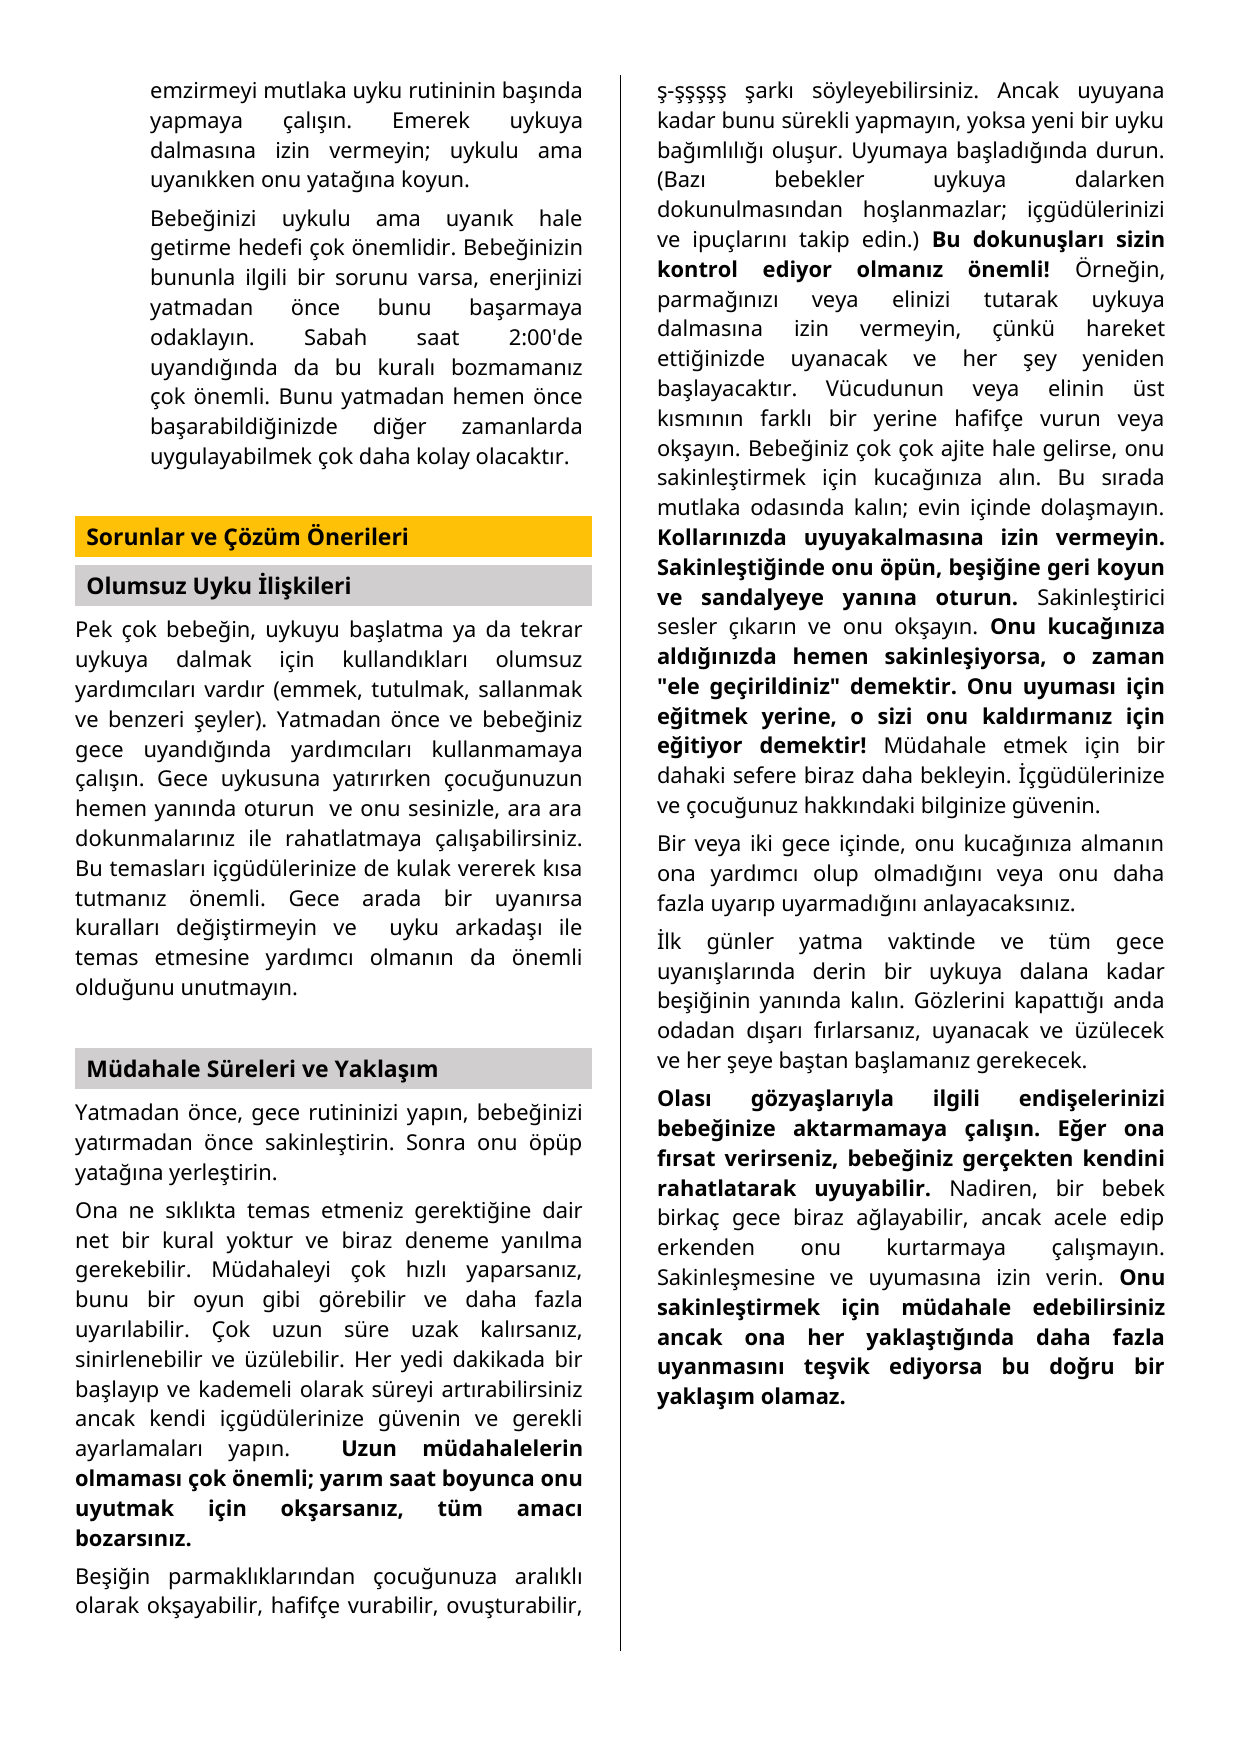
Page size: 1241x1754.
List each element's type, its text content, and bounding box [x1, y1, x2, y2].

text Beşiğin parmaklıklarından çocuğunuza aralıklı olarak okşayabilir, hafifçe vurabilir, ovuşturabilir, ş-şşşşş şarkı söyleyebilirsiniz. Ancak uyuyana kadar bunu sürekli yapmayın, yoksa yeni bir uyku bağımlılığı oluşur. Uyumaya başladığında durun. (Bazı bebekler uykuya dalarken dokunulmasından hoşlanmazlar; içgüdülerinizi ve ipuçlarını takip edin.) Bu dokunuşları sizin kontrol ediyor olmanız önemli! Örneğin, parmağınızı veya elinizi tutarak uykuya dalmasına izin vermeyin, çünkü hareket ettiğinizde uyanacak ve her şey yeniden başlayacaktır. Vücudunun veya elinin üst kısmının farklı bir yerine hafifçe vurun veya okşayın. Bebeğiniz çok çok ajite hale gelirse, onu sakinleştirmek için kucağınıza alın. Bu sırada mutlaka odasında kalın; evin içinde dolaşmayın. Kollarınızda uyuyakalmasına izin vermeyin. Sakinleştiğinde onu öpün, beşiğine geri koyun ve sandalyeye yanına oturun. Sakinleştirici sesler çıkarın ve onu okşayın. Onu kucağınıza aldığınızda hemen sakinleşiyorsa, o zaman "ele geçirildiniz" demektir. Onu uyuması için eğitmek yerine, o sizi onu kaldırmanız için eğitiyor demektir! Müdahale etmek için bir dahaki sefere biraz daha bekleyin. İçgüdülerinize ve çocuğunuz hakkındaki bilginize güvenin. [657, 75, 1165, 820]
text Ona ne sıklıkta temas etmeniz gerektiğine dair net bir kural yoktur ve biraz deneme yanılma gerekebilir. Müdahaleyi çok hızlı yaparsanız, bunu bir oyun gibi görebilir ve daha fazla uyarılabilir. Çok uzun süre uzak kalırsanız, sinirlenebilir ve üzülebilir. Her yedi dakikada bir başlayıp ve kademeli olarak süreyi artırabilirsiniz ancak kendi içgüdülerinize güvenin ve gerekli ayarlamaları yapın. Uzun müdahalelerin olmaması çok önemli; yarım saat boyunca onu uyutmak için okşarsanız, tüm amacı bozarsınız. [75, 1195, 583, 1552]
table_header Olumsuz Uyku İlişkileri [75, 565, 592, 606]
table_header Sorunlar ve Çözüm Önerileri [75, 516, 592, 557]
text Yatmadan önce, gece rutininizi yapın, bebeğinizi yatırmadan önce sakinleştirin. Sonra onu öpüp yatağına yerleştirin. [75, 1097, 583, 1187]
text Bir veya iki gece içinde, onu kucağınıza almanın ona yardımcı olup olmadığını veya onu daha fazla uyarıp uyarmadığını anlayacaksınız. [657, 828, 1165, 917]
table_header Müdahale Süreleri ve Yaklaşım [75, 1048, 592, 1089]
text Olası gözyaşlarıyla ilgili endişelerinizi bebeğinize aktarmamaya çalışın. Eğer ona fırsat verirseniz, bebeğiniz gerçekten kendini rahatlatarak uyuyabilir. Nadiren, bir bebek birkaç gece biraz ağlayabilir, ancak acele edip erkenden onu kurtarmaya çalışmayın. Sakinleşmesine ve uyumasına izin verin. Onu sakinleştirmek için müdahale edebilirsiniz ancak ona her yaklaştığında daha fazla uyanmasını teşvik ediyorsa bu doğru bir yaklaşım olamaz. [657, 1083, 1165, 1411]
list Bebeğinizi uykulu ama uyanık hale getirme hedefi çok önemlidir. Bebeğinizin bununla ilgili bir sorunu varsa, enerjinizi yatmadan önce bunu başarmaya odaklayın. Sabah saat 2:00'de uyandığında da bu kuralı bozmamanız çok önemli. Bunu yatmadan hemen önce başarabildiğinizde diğer zamanlarda uygulayabilmek çok daha kolay olacaktır. [150, 202, 583, 471]
text İlk günler yatma vaktinde ve tüm gece uyanışlarında derin bir uykuya dalana kadar beşiğinin yanında kalın. Gözlerini kapattığı anda odadan dışarı fırlarsanız, uyanacak ve üzülecek ve her şeye baştan başlamanız gerekecek. [657, 926, 1165, 1075]
text Pek çok bebeğin, uykuyu başlatma ya da tekrar uykuya dalmak için kullandıkları olumsuz yardımcıları vardır (emmek, tutulmak, sallanmak ve benzeri şeyler). Yatmadan önce ve bebeğiniz gece uyandığında yardımcıları kullanmamaya çalışın. Gece uykusuna yatırırken çocuğunuzun hemen yanında oturun ve onu sesinizle, ara ara dokunmalarınız ile rahatlatmaya çalışabilirsiniz. Bu temasları içgüdülerinize de kulak vererek kısa tutmanız önemli. Gece arada bir uyanırsa kuralları değiştirmeyin ve uyku arkadaşı ile temas etmesine yardımcı olmanın da önemli olduğunu unutmayın. [75, 614, 583, 1002]
